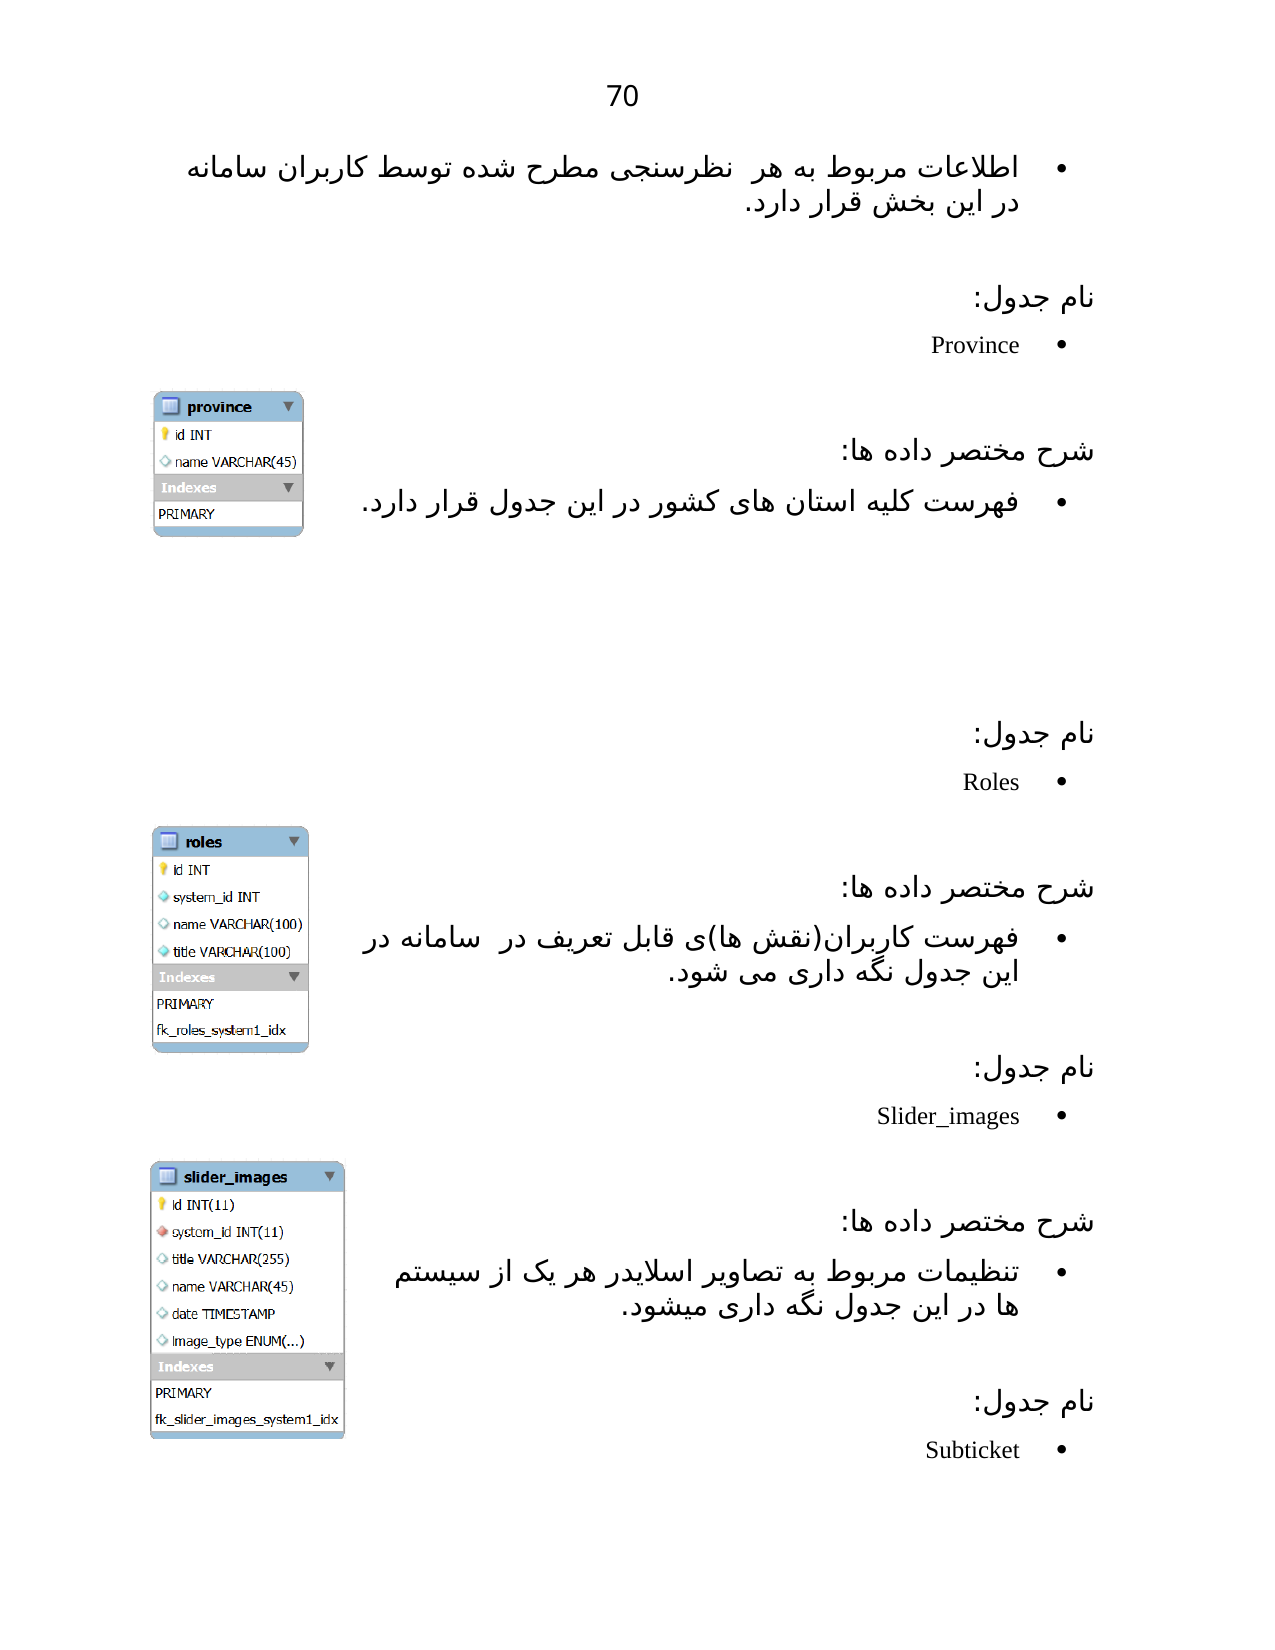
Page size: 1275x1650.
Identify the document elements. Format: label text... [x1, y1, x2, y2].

list فهرست کلیه استان های کشور در این جدول قرار دارد. [305, 484, 1057, 518]
text نام جدول: [347, 1385, 1095, 1419]
text نام جدول: [150, 280, 1095, 314]
list Subticket [150, 1435, 1057, 1464]
picture [150, 824, 310, 1055]
list Roles [150, 767, 1057, 796]
picture [150, 1158, 347, 1439]
list فهرست کاربران(نقش ها)ی قابل تعریف در سامانه در این جدول نگه داری می شود. [310, 921, 1057, 988]
list Province [150, 331, 1057, 359]
list اطلاعات مربوط به هر نظرسنجی مطرح شده توسط کاربران سامانه در این بخش قرار دارد. [150, 150, 1057, 218]
text شرح مختصر داده ها: [347, 1204, 1095, 1238]
list Slider_images [150, 1101, 1057, 1130]
text شرح مختصر داده ها: [305, 433, 1095, 467]
text نام جدول: [150, 1051, 1095, 1084]
text شرح مختصر داده ها: [310, 870, 1095, 904]
list تنظیمات مربوط به تصاویر اسلایدر هر یک از سیستم ها در این جدول نگه داری میشود. [347, 1255, 1057, 1323]
picture [150, 388, 305, 538]
text نام جدول: [150, 716, 1095, 750]
